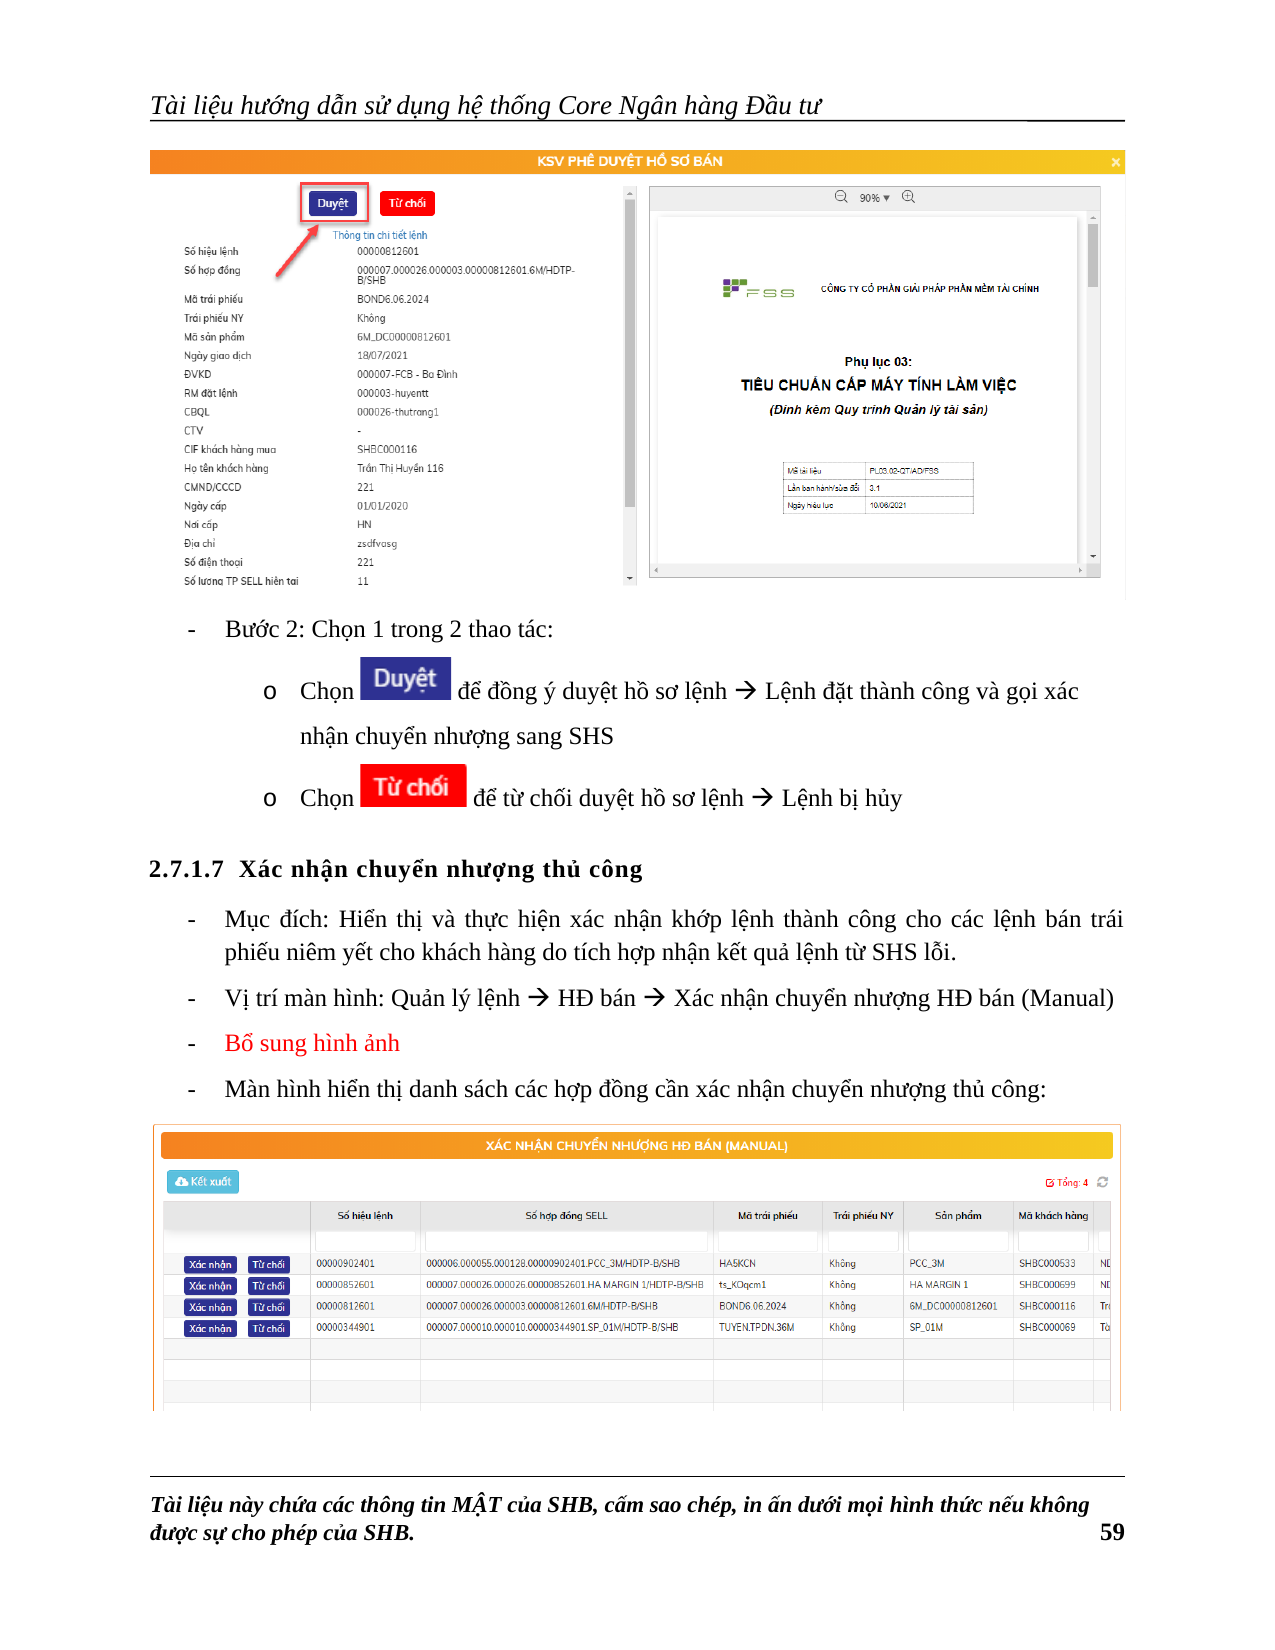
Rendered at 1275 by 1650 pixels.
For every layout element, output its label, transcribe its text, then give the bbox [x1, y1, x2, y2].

picture [150, 150, 1125, 600]
subtitle Xác nhận chuyển nhượng thủ công [149, 854, 1125, 883]
list Màn hình hiển thị danh sách các hợp đồng cần xác nhận chuyển nhượng thủ công: [187, 1074, 1125, 1102]
picture [360, 764, 467, 807]
list Mục đích: Hiển thị và thực hiện xác nhận khớp lệnh thành công cho các lệnh bán trái phiếu niêm yết cho khách hàng do tích hợp nhận kết quả lệnh từ SHS lỗi. [187, 904, 1125, 966]
list Bước 2: Chọn 1 trong 2 thao tác: [187, 614, 1125, 643]
list Chọn để đồng ý duyệt hồ sơ lệnh Lệnh đặt thành công và gọi xác nhận chuyển nhượng sang SHS [262, 657, 1125, 750]
list Vị trí màn hình: Quản lý lệnh HĐ bán Xác nhận chuyển nhượng HĐ bán (Manual) [187, 983, 1125, 1011]
list Chọn để từ chối duyệt hồ sơ lệnh Lệnh bị hủy [262, 764, 1125, 814]
picture [150, 1119, 1125, 1411]
picture [360, 657, 452, 700]
list Bổ sung hình ảnh [187, 1028, 1125, 1057]
